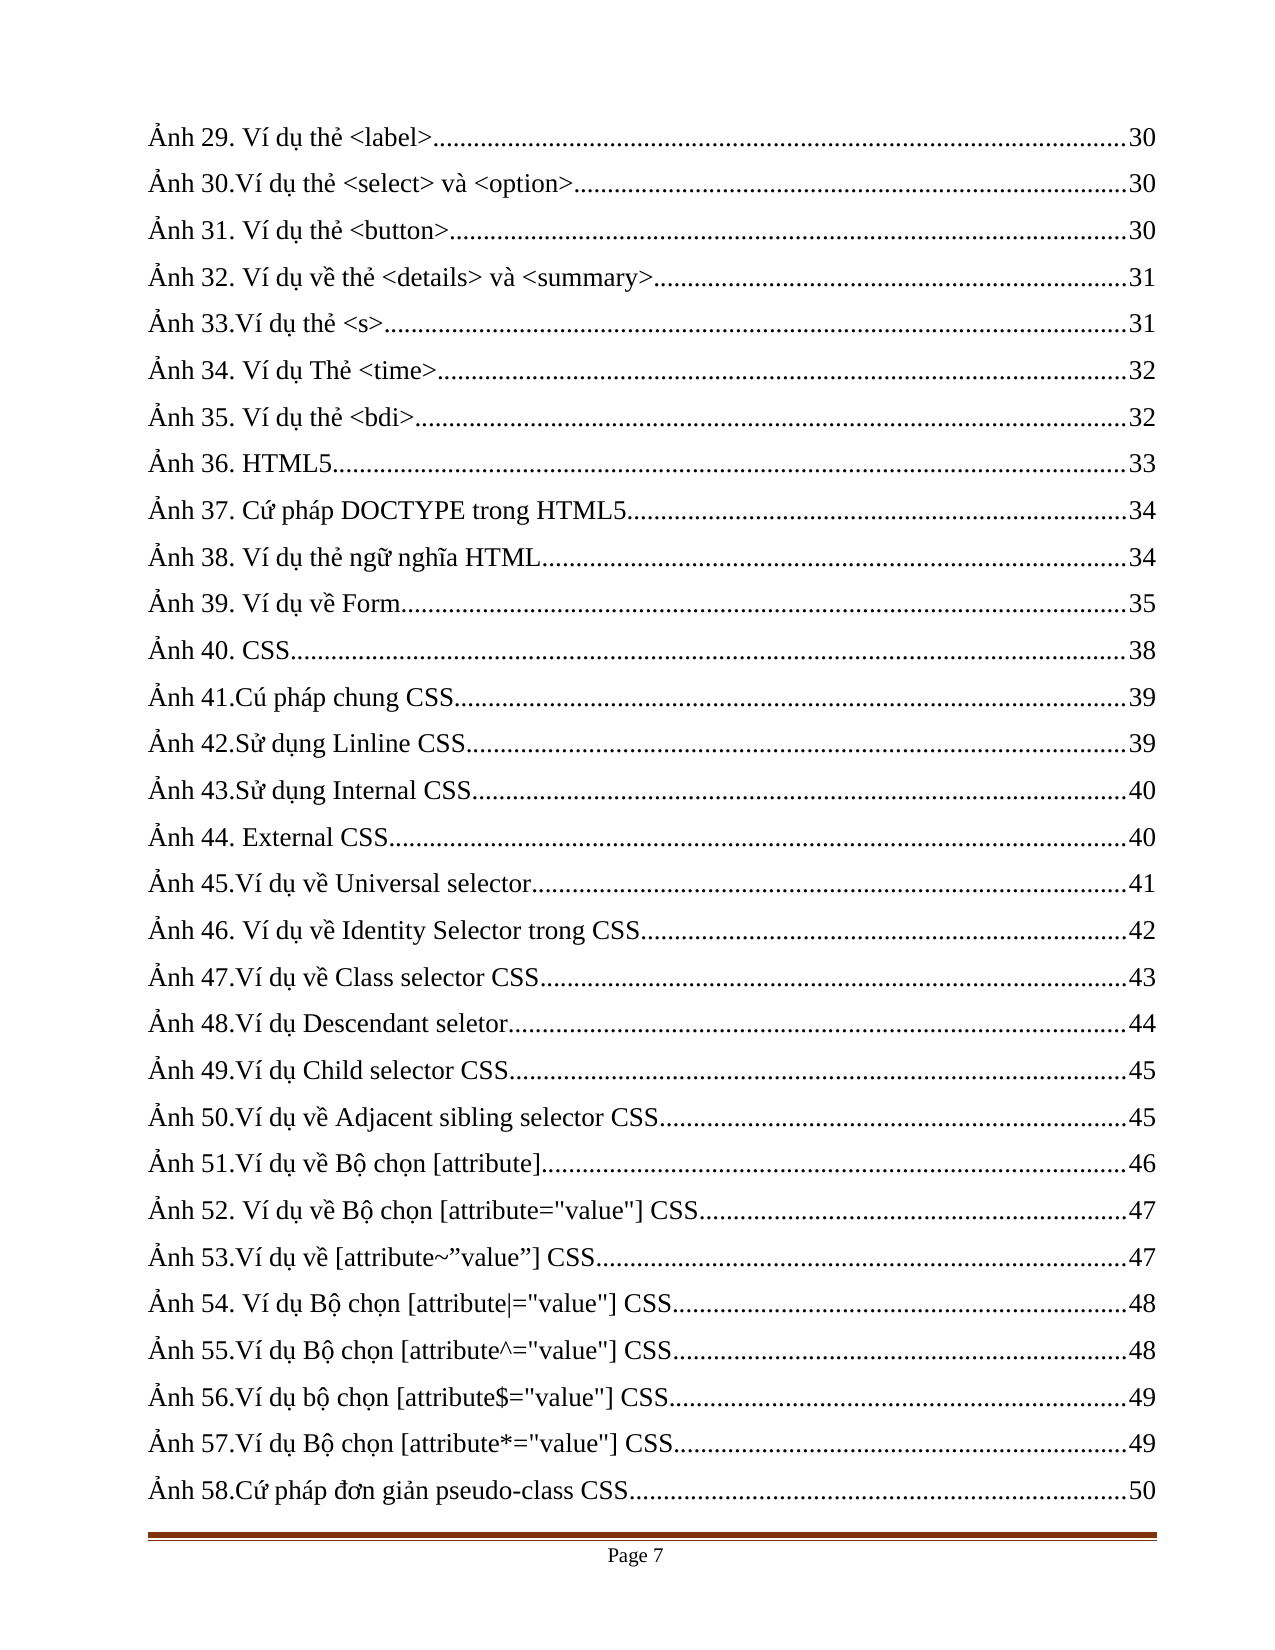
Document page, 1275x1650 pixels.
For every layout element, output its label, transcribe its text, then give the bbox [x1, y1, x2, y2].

text Ảnh 46. Ví dụ về Identity Selector trong CSS 42 [148, 914, 1157, 945]
text Ảnh 45.Ví dụ về Universal selector 41 [148, 867, 1157, 899]
text Ảnh 47.Ví dụ về Class selector CSS 43 [148, 961, 1157, 992]
text Ảnh 44. External CSS 40 [148, 821, 1157, 852]
text Ảnh 40. CSS 38 [148, 634, 1157, 665]
text Ảnh 57.Ví dụ Bộ chọn [attribute*="value"] CSS 49 [148, 1427, 1157, 1459]
text Ảnh 37. Cứ pháp DOCTYPE trong HTML5 34 [148, 494, 1157, 525]
text Ảnh 50.Ví dụ về Adjacent sibling selector CSS 45 [148, 1101, 1157, 1132]
text Ảnh 33.Ví dụ thẻ <s> 31 [148, 307, 1157, 339]
text Ảnh 55.Ví dụ Bộ chọn [attribute^="value"] CSS 48 [148, 1334, 1157, 1365]
text Ảnh 42.Sử dụng Linline CSS 39 [148, 727, 1157, 759]
text Ảnh 49.Ví dụ Child selector CSS 45 [148, 1054, 1157, 1085]
text Ảnh 54. Ví dụ Bộ chọn [attribute|="value"] CSS 48 [148, 1287, 1157, 1319]
text Ảnh 48.Ví dụ Descendant seletor 44 [148, 1007, 1157, 1039]
text Ảnh 58.Cứ pháp đơn giản pseudo-class CSS 50 [148, 1474, 1157, 1505]
text Ảnh 56.Ví dụ bộ chọn [attribute$="value"] CSS 49 [148, 1381, 1157, 1412]
text Ảnh 41.Cú pháp chung CSS 39 [148, 681, 1157, 712]
text Ảnh 35. Ví dụ thẻ <bdi> 32 [148, 401, 1157, 432]
text Ảnh 39. Ví dụ về Form 35 [148, 587, 1157, 619]
text Ảnh 29. Ví dụ thẻ <label> 30 [148, 121, 1157, 152]
text Ảnh 51.Ví dụ về Bộ chọn [attribute] 46 [148, 1147, 1157, 1179]
text Ảnh 36. HTML5 33 [148, 447, 1157, 479]
text Ảnh 43.Sử dụng Internal CSS 40 [148, 774, 1157, 805]
text Ảnh 53.Ví dụ về [attribute~”value”] CSS 47 [148, 1241, 1157, 1272]
text Ảnh 31. Ví dụ thẻ <button> 30 [148, 214, 1157, 245]
text Ảnh 52. Ví dụ về Bộ chọn [attribute="value"] CSS 47 [148, 1194, 1157, 1225]
text Ảnh 30.Ví dụ thẻ <select> và <option> 30 [148, 167, 1157, 199]
text Ảnh 34. Ví dụ Thẻ <time> 32 [148, 354, 1157, 385]
text Ảnh 38. Ví dụ thẻ ngữ nghĩa HTML 34 [148, 541, 1157, 572]
text Ảnh 32. Ví dụ về thẻ <details> và <summary> 31 [148, 261, 1157, 292]
